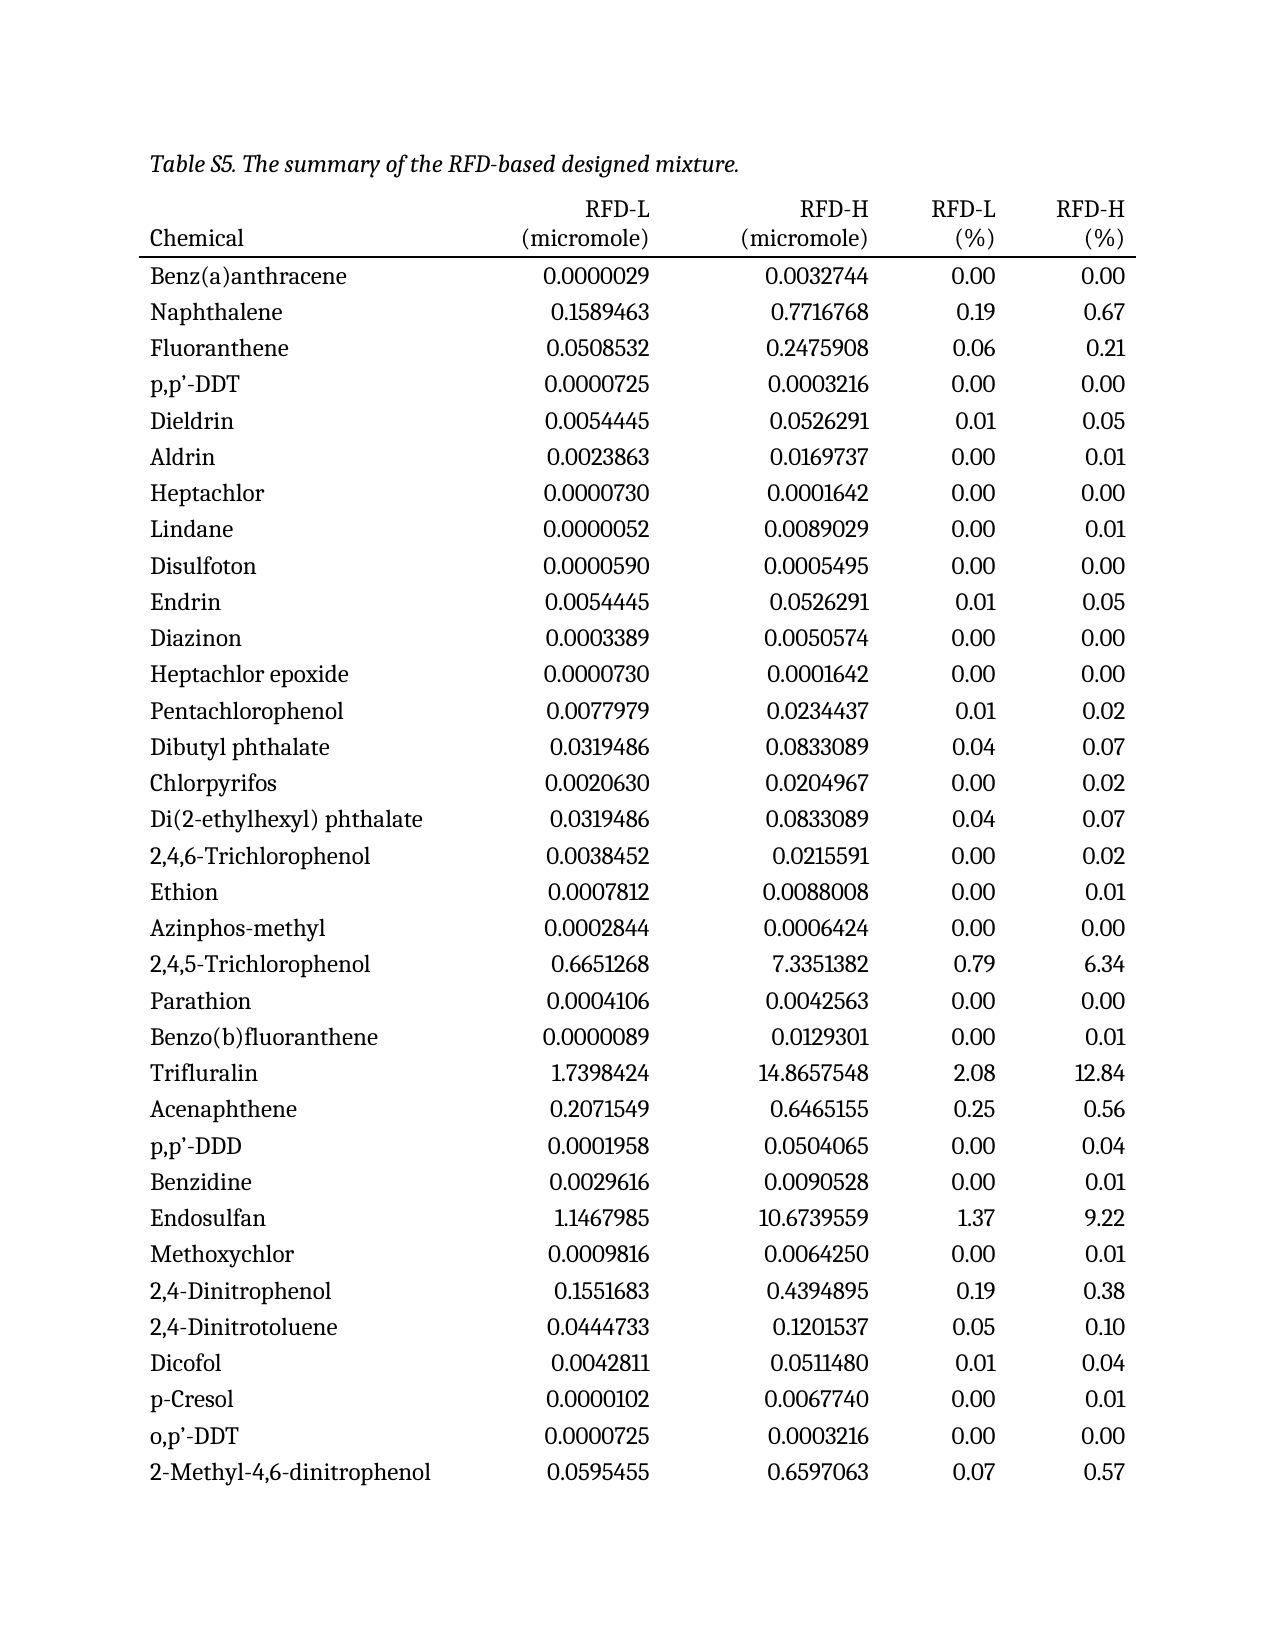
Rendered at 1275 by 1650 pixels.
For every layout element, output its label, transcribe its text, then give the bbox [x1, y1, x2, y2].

table_cell 0.0023863 [444, 439, 661, 475]
table_cell 0.0050574 [661, 620, 880, 657]
table_cell 0.0020630 [444, 765, 661, 802]
table_cell 0.2475908 [661, 330, 880, 367]
table_cell 0.02 [1007, 765, 1136, 802]
table_cell Benz(a)anthracene [139, 258, 444, 294]
table_cell 0.01 [1007, 512, 1136, 548]
table_cell 0.0169737 [661, 439, 880, 475]
table_cell 0.0000730 [444, 475, 661, 512]
table_cell 0.19 [880, 294, 1007, 330]
table_cell 0.21 [1007, 330, 1136, 367]
table_cell 0.00 [880, 1382, 1007, 1418]
table_cell 0.00 [880, 1019, 1007, 1055]
table_cell Di(2-ethylhexyl) phthalate [139, 802, 444, 838]
table_cell 0.0042811 [444, 1345, 661, 1382]
table_cell Diazinon [139, 620, 444, 657]
table_cell 0.6597063 [661, 1454, 880, 1490]
table_cell 0.04 [1007, 1345, 1136, 1382]
table_cell 0.0000590 [444, 548, 661, 584]
table_cell Dicofol [139, 1345, 444, 1382]
table_cell 0.0234437 [661, 693, 880, 729]
table_cell 0.00 [880, 765, 1007, 802]
table_cell 0.0595455 [444, 1454, 661, 1490]
table_cell 0.0006424 [661, 910, 880, 947]
table_cell 0.0064250 [661, 1237, 880, 1273]
table_cell 0.0029616 [444, 1164, 661, 1200]
table_cell 0.0007812 [444, 874, 661, 910]
table_cell 2,4-Dinitrophenol [139, 1273, 444, 1309]
table_cell 0.00 [880, 548, 1007, 584]
table_cell 0.0000102 [444, 1382, 661, 1418]
table_cell 0.00 [880, 475, 1007, 512]
table_cell 0.0005495 [661, 548, 880, 584]
table_cell 0.00 [880, 983, 1007, 1019]
table_cell 0.0319486 [444, 802, 661, 838]
table_cell 2,4,5-Trichlorophenol [139, 947, 444, 983]
table_cell 1.1467985 [444, 1200, 661, 1237]
table_cell 0.01 [1007, 1019, 1136, 1055]
table_cell 0.00 [880, 620, 1007, 657]
table_cell 0.01 [1007, 1237, 1136, 1273]
table_header Chemical [139, 191, 444, 256]
table_cell 0.00 [880, 874, 1007, 910]
table_cell 0.0002844 [444, 910, 661, 947]
table_cell 0.01 [880, 1345, 1007, 1382]
table_cell Endrin [139, 584, 444, 620]
table_cell 0.0038452 [444, 838, 661, 874]
table_cell 0.0526291 [661, 584, 880, 620]
table_cell 0.19 [880, 1273, 1007, 1309]
table_cell 0.6651268 [444, 947, 661, 983]
table_cell 2.08 [880, 1055, 1007, 1092]
table_cell 0.01 [1007, 874, 1136, 910]
table_cell 0.6465155 [661, 1092, 880, 1128]
table_cell 0.0204967 [661, 765, 880, 802]
table_cell 0.1201537 [661, 1309, 880, 1345]
table_cell 0.67 [1007, 294, 1136, 330]
table_cell 0.0526291 [661, 403, 880, 439]
table_cell 0.0001642 [661, 475, 880, 512]
table_cell 0.00 [880, 838, 1007, 874]
table_cell 0.0001642 [661, 657, 880, 693]
table_cell Dibutyl phthalate [139, 729, 444, 765]
table_cell 0.0054445 [444, 584, 661, 620]
table_cell 2,4-Dinitrotoluene [139, 1309, 444, 1345]
table_cell p,p’-DDD [139, 1128, 444, 1164]
table_cell Ethion [139, 874, 444, 910]
table_cell Methoxychlor [139, 1237, 444, 1273]
table_cell 0.0000730 [444, 657, 661, 693]
table_cell 0.00 [880, 367, 1007, 403]
table_cell 0.38 [1007, 1273, 1136, 1309]
table_cell 7.3351382 [661, 947, 880, 983]
table_cell 0.0511480 [661, 1345, 880, 1382]
table_cell 0.00 [1007, 1418, 1136, 1454]
table_cell 0.2071549 [444, 1092, 661, 1128]
table_cell 0.0032744 [661, 258, 880, 294]
table_cell 0.00 [880, 439, 1007, 475]
table_cell Lindane [139, 512, 444, 548]
table_cell 2,4,6-Trichlorophenol [139, 838, 444, 874]
table_cell 0.00 [1007, 475, 1136, 512]
table_cell 0.0042563 [661, 983, 880, 1019]
table_cell 0.05 [1007, 584, 1136, 620]
table_cell 0.0088008 [661, 874, 880, 910]
table_cell 0.0215591 [661, 838, 880, 874]
table_cell 0.02 [1007, 838, 1136, 874]
table_cell 0.00 [880, 910, 1007, 947]
table_header RFD-L (%) [880, 191, 1007, 256]
table_cell Parathion [139, 983, 444, 1019]
table_cell Fluoranthene [139, 330, 444, 367]
table_cell 0.04 [880, 729, 1007, 765]
table_cell 0.00 [1007, 910, 1136, 947]
table_cell 1.37 [880, 1200, 1007, 1237]
table_cell 0.0833089 [661, 802, 880, 838]
table_cell Naphthalene [139, 294, 444, 330]
table_cell 0.02 [1007, 693, 1136, 729]
table_cell Azinphos-methyl [139, 910, 444, 947]
table_cell 0.0319486 [444, 729, 661, 765]
table_cell 0.0003216 [661, 1418, 880, 1454]
table_cell 0.07 [1007, 802, 1136, 838]
table_cell 0.1551683 [444, 1273, 661, 1309]
table_cell 0.00 [880, 657, 1007, 693]
table_cell 0.00 [1007, 983, 1136, 1019]
table_cell 0.0504065 [661, 1128, 880, 1164]
table_header RFD-H (%) [1007, 191, 1136, 256]
table_cell 0.0000725 [444, 1418, 661, 1454]
table_cell 0.01 [1007, 1164, 1136, 1200]
table_cell 0.00 [880, 1418, 1007, 1454]
table_cell 0.57 [1007, 1454, 1136, 1490]
table_cell 2-Methyl-4,6-dinitrophenol [139, 1454, 444, 1490]
table_cell 0.0444733 [444, 1309, 661, 1345]
table_cell 0.00 [880, 1164, 1007, 1200]
table_cell 0.00 [880, 1237, 1007, 1273]
table_cell Disulfoton [139, 548, 444, 584]
table_cell 0.7716768 [661, 294, 880, 330]
table_cell Benzidine [139, 1164, 444, 1200]
table_header RFD-L (micromole) [444, 191, 661, 256]
table_cell Heptachlor [139, 475, 444, 512]
table_cell 0.0009816 [444, 1237, 661, 1273]
table_cell 0.01 [1007, 439, 1136, 475]
table_cell 0.01 [880, 584, 1007, 620]
table_cell 0.0003389 [444, 620, 661, 657]
table_cell 0.04 [1007, 1128, 1136, 1164]
table_cell 0.01 [880, 693, 1007, 729]
table_cell Chlorpyrifos [139, 765, 444, 802]
table_cell 1.7398424 [444, 1055, 661, 1092]
table_cell 10.6739559 [661, 1200, 880, 1237]
table_cell Endosulfan [139, 1200, 444, 1237]
table_cell 0.0077979 [444, 693, 661, 729]
table_cell Benzo(b)fluoranthene [139, 1019, 444, 1055]
table_cell 0.05 [880, 1309, 1007, 1345]
table_cell 0.0508532 [444, 330, 661, 367]
table_cell Trifluralin [139, 1055, 444, 1092]
text Table S5. The summary of the RFD-based designed mixture. [150, 150, 1125, 179]
table_cell p,p’-DDT [139, 367, 444, 403]
table_cell 0.25 [880, 1092, 1007, 1128]
table_cell o,p’-DDT [139, 1418, 444, 1454]
table_cell 0.01 [880, 403, 1007, 439]
table_cell Acenaphthene [139, 1092, 444, 1128]
table_cell 0.0003216 [661, 367, 880, 403]
table_cell 6.34 [1007, 947, 1136, 983]
table_cell 0.0067740 [661, 1382, 880, 1418]
table_cell 0.00 [1007, 620, 1136, 657]
table_cell 0.05 [1007, 403, 1136, 439]
table_cell 0.04 [880, 802, 1007, 838]
table_cell 0.00 [1007, 657, 1136, 693]
table_cell Aldrin [139, 439, 444, 475]
table_cell 14.8657548 [661, 1055, 880, 1092]
table_cell 0.06 [880, 330, 1007, 367]
table_cell 0.0833089 [661, 729, 880, 765]
table_cell 0.0000052 [444, 512, 661, 548]
table_cell 0.0000029 [444, 258, 661, 294]
table_cell Heptachlor epoxide [139, 657, 444, 693]
table_cell Dieldrin [139, 403, 444, 439]
table_cell 0.0001958 [444, 1128, 661, 1164]
table_cell 0.00 [1007, 548, 1136, 584]
table_cell 0.00 [1007, 367, 1136, 403]
table_cell 9.22 [1007, 1200, 1136, 1237]
table_cell 0.4394895 [661, 1273, 880, 1309]
table_cell 0.00 [1007, 258, 1136, 294]
table_cell 0.0129301 [661, 1019, 880, 1055]
table_cell 0.07 [880, 1454, 1007, 1490]
table_cell 0.56 [1007, 1092, 1136, 1128]
table_cell 0.0089029 [661, 512, 880, 548]
table_cell 0.0054445 [444, 403, 661, 439]
table_cell 0.79 [880, 947, 1007, 983]
table_cell 12.84 [1007, 1055, 1136, 1092]
table_cell 0.0090528 [661, 1164, 880, 1200]
table_cell 0.0000725 [444, 367, 661, 403]
table_cell 0.00 [880, 512, 1007, 548]
table_cell 0.0000089 [444, 1019, 661, 1055]
table_cell 0.0004106 [444, 983, 661, 1019]
table_cell 0.07 [1007, 729, 1136, 765]
table_cell 0.00 [880, 1128, 1007, 1164]
table_cell 0.1589463 [444, 294, 661, 330]
table_cell 0.00 [880, 258, 1007, 294]
table_cell Pentachlorophenol [139, 693, 444, 729]
table_header RFD-H (micromole) [661, 191, 880, 256]
table_cell 0.10 [1007, 1309, 1136, 1345]
table_cell 0.01 [1007, 1382, 1136, 1418]
table_cell p-Cresol [139, 1382, 444, 1418]
